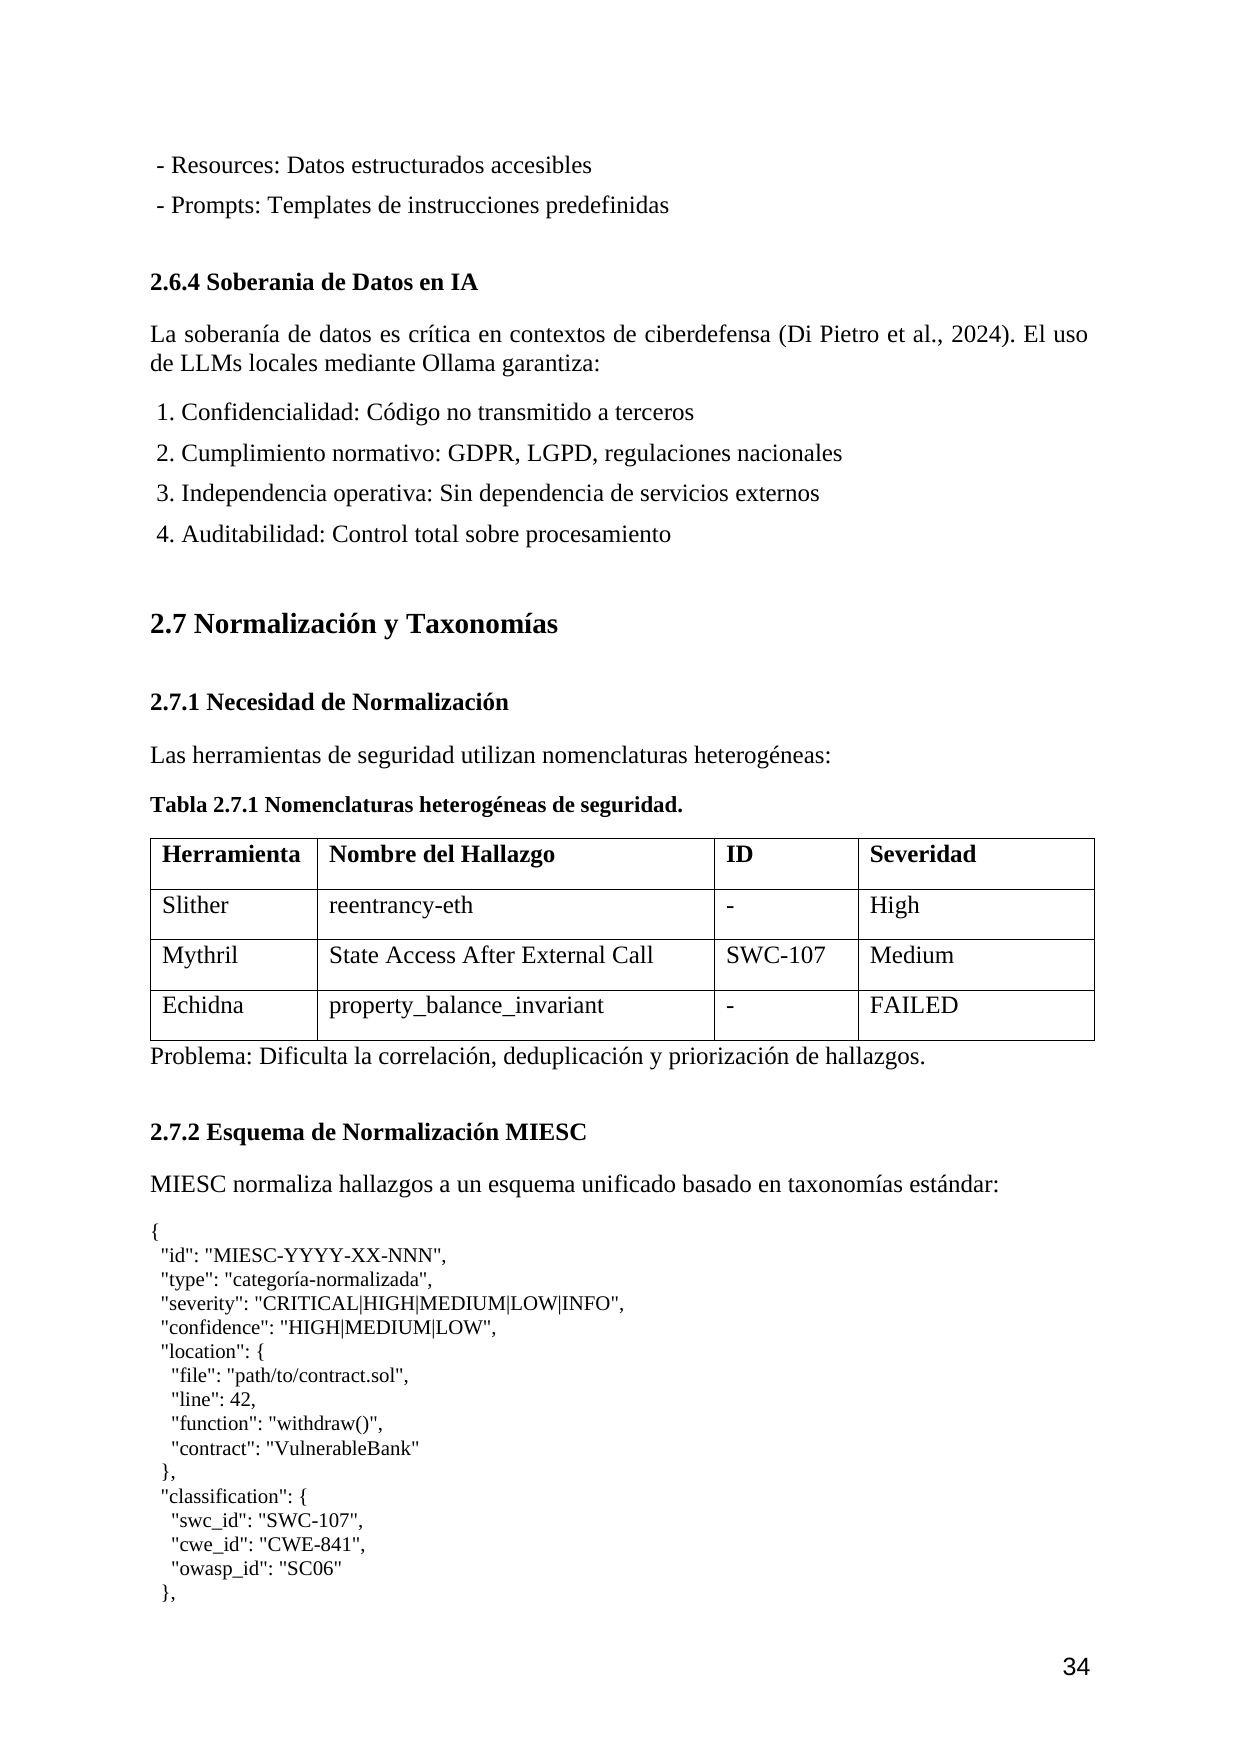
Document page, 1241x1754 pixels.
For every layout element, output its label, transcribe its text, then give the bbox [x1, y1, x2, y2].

subtitle 2.7 Normalización y Taxonomías [150, 606, 1090, 640]
subtitle Tabla 2.7.1 Nomenclaturas heterogéneas de seguridad. [150, 791, 1090, 818]
table_cell FAILED [859, 991, 1094, 1040]
table_cell Medium [859, 940, 1094, 989]
table_header ID [715, 839, 858, 889]
text 3. Independencia operativa: Sin dependencia de servicios externos [150, 478, 1090, 507]
table_cell Mythril [151, 940, 317, 989]
subtitle 2.6.4 Soberania de Datos en IA [150, 267, 1090, 295]
subtitle 2.7.2 Esquema de Normalización MIESC [150, 1117, 1090, 1146]
table_cell High [859, 890, 1094, 939]
table_cell reentrancy-eth [318, 890, 714, 939]
table_cell - [715, 991, 858, 1040]
text Problema: Dificulta la correlación, deduplicación y priorización de hallazgos. [150, 1041, 1090, 1070]
table_header Severidad [859, 839, 1094, 889]
text 2. Cumplimiento normativo: GDPR, LGPD, regulaciones nacionales [150, 438, 1090, 466]
table_cell property_balance_invariant [318, 991, 714, 1040]
table_header Herramienta [151, 839, 317, 889]
subtitle 2.7.1 Necesidad de Normalización [150, 687, 1090, 716]
table_cell Slither [151, 890, 317, 939]
table_cell Echidna [151, 991, 317, 1040]
table_cell State Access After External Call [318, 940, 714, 989]
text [150, 1219, 1090, 1604]
text - Resources: Datos estructurados accesibles [150, 150, 1090, 179]
text 1. Confidencialidad: Código no transmitido a terceros [150, 397, 1090, 426]
text La soberanía de datos es crítica en contextos de ciberdefensa (Di Pietro et al., 2024). El uso de LLMs locales mediante Ollama garantiza: [150, 319, 1090, 376]
text 4. Auditabilidad: Control total sobre procesamiento [150, 519, 1090, 547]
table_cell - [715, 890, 858, 939]
text MIESC normaliza hallazgos a un esquema unificado basado en taxonomías estándar: [150, 1169, 1090, 1198]
table_header Nombre del Hallazgo [318, 839, 714, 889]
text - Prompts: Templates de instrucciones predefinidas [150, 191, 1090, 219]
text Las herramientas de seguridad utilizan nomenclaturas heterogéneas: [150, 740, 1090, 768]
table_cell SWC-107 [715, 940, 858, 989]
